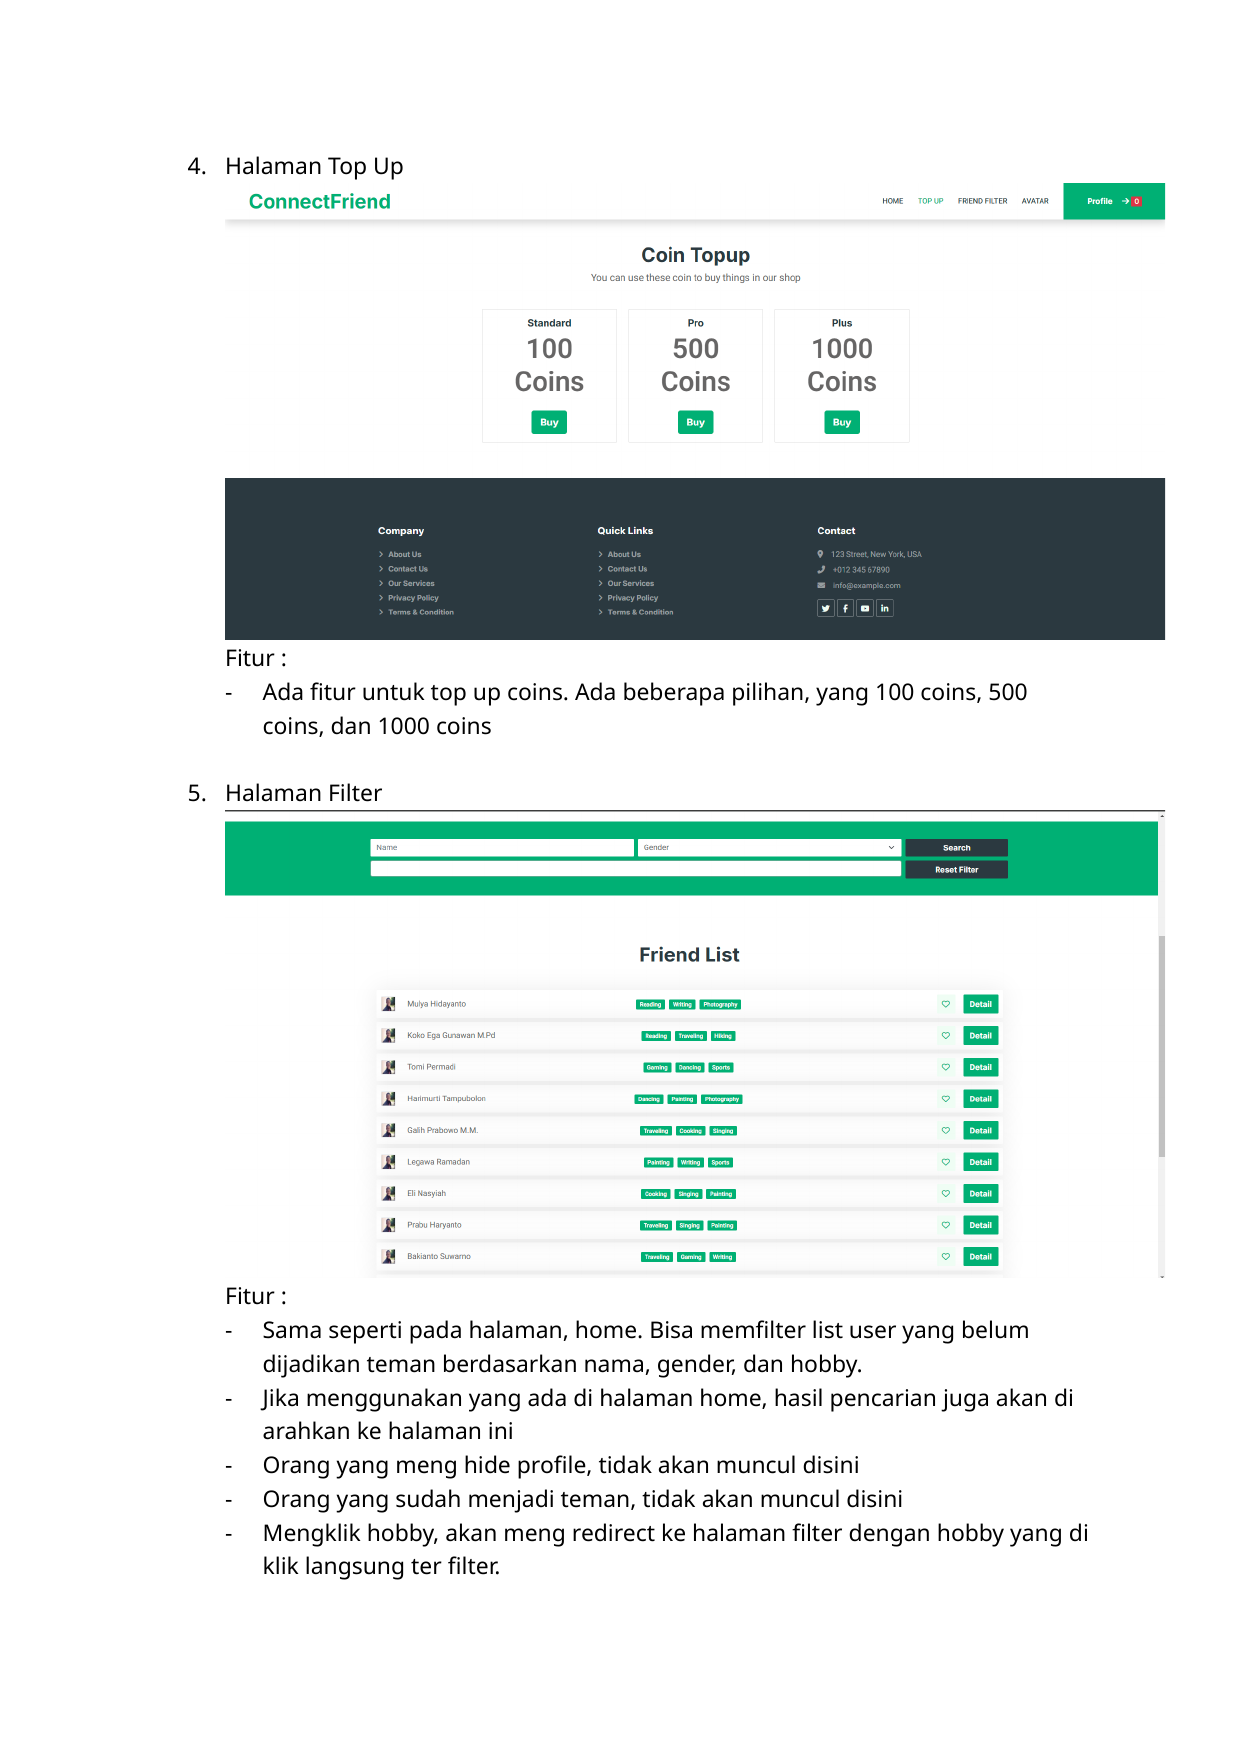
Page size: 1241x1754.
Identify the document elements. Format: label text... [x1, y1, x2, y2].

list Orang yang sudah menjadi teman, tidak akan muncul disini [225, 1483, 1090, 1514]
picture [225, 810, 1166, 1278]
list Halaman Filter [187, 777, 1090, 808]
picture [225, 183, 1166, 640]
list Sama seperti pada halaman, home. Bisa memfilter list user yang belum dijadikan teman berdasarkan nama, gender, dan hobby. [225, 1314, 1090, 1379]
list Mengklik hobby, akan meng redirect ke halaman filter dengan hobby yang di klik langsung ter filter. [225, 1516, 1090, 1581]
list Ada fitur untuk top up coins. Ada beberapa pilihan, yang 100 coins, 500 coins, dan 1000 coins [225, 676, 1090, 741]
list Fitur : [225, 642, 1090, 673]
list Fitur : [225, 1280, 1090, 1311]
list Orang yang meng hide profile, tidak akan muncul disini [225, 1449, 1090, 1480]
list Jika menggunakan yang ada di halaman home, hasil pencarian juga akan di arahkan ke halaman ini [225, 1381, 1090, 1446]
list Halaman Top Up [187, 150, 1090, 181]
